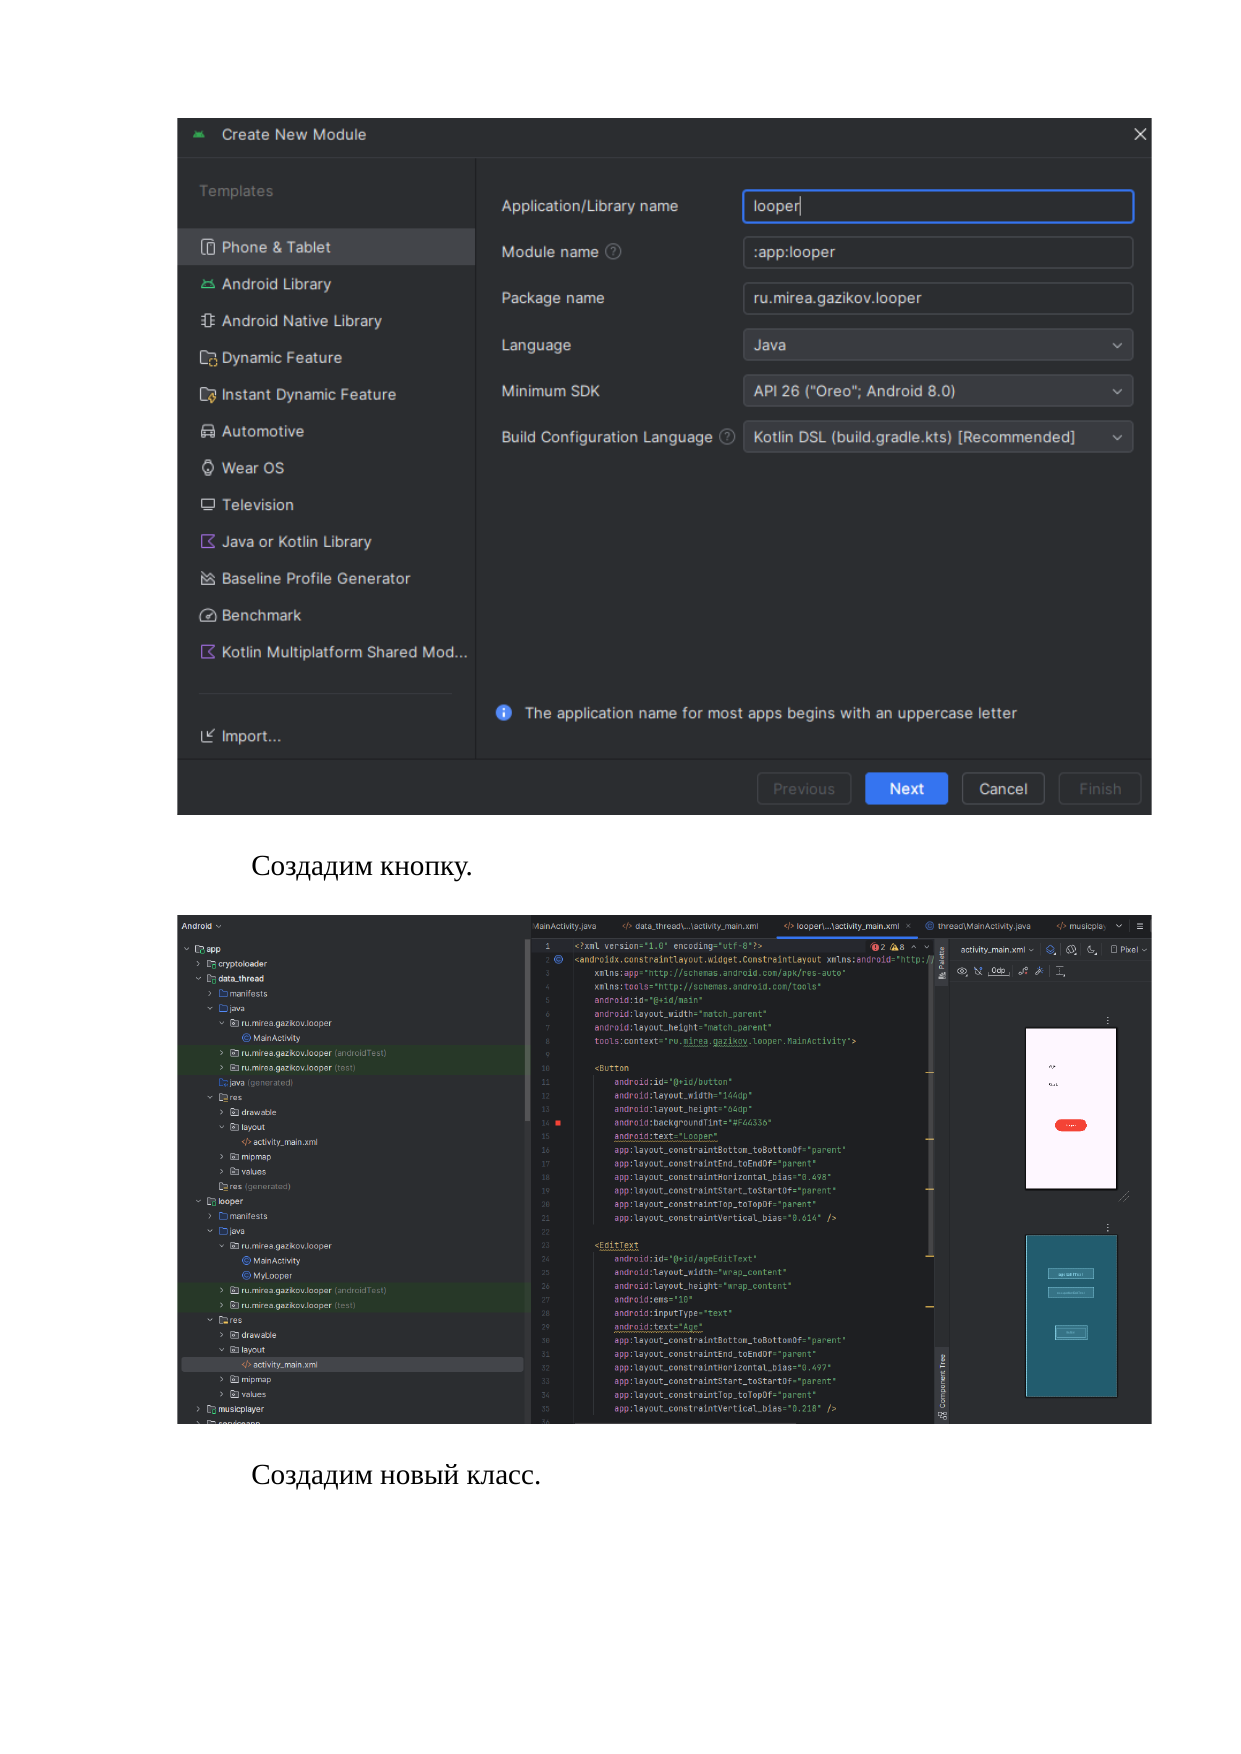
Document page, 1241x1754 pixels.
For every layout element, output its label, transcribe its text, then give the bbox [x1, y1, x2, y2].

text Создадим новый класс. [177, 1457, 1152, 1490]
picture [177, 118, 1152, 815]
picture [177, 915, 1152, 1424]
text Создадим кнопку. [177, 848, 1152, 882]
